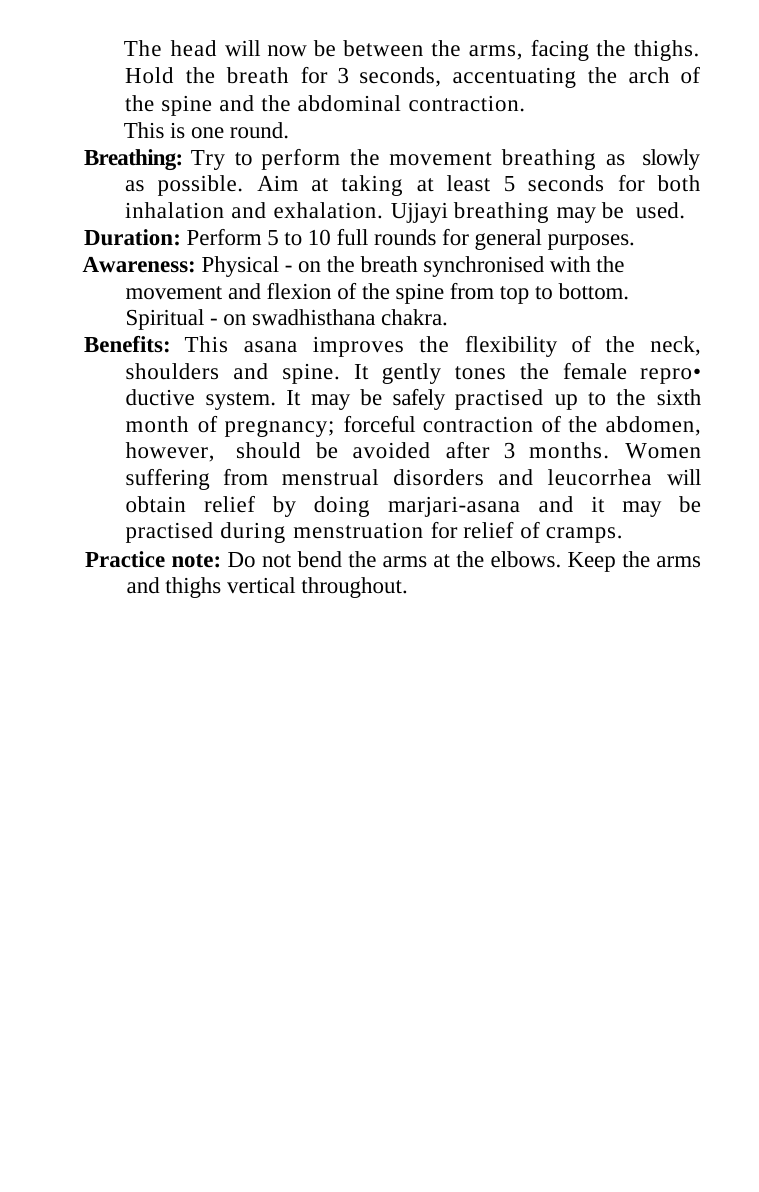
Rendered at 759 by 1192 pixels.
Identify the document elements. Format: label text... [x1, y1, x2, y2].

text This is one round. [123, 117, 712, 143]
text The head will now be between the arms, facing the thighs. Hold the breath for 3 seconds, accentuating the arch of the spine and the abdominal contraction. [123, 35, 700, 116]
text Practice note: Do not bend the arms at the elbows. Keep the arms and thighs vertical throughout. [85, 546, 702, 599]
text Duration: Perform 5 to 10 full rounds for general purposes. [82, 224, 712, 250]
text Breathing: Try to perform the movement breathing as slowly as possible. Aim at taking at least 5 seconds for both inhalation and exhalation. Ujjayi breathing may be used. [84, 144, 700, 223]
text Awareness: Physical - on the breath synchronised with the movement and flexion of the spine from top to bottom. Spiritual - on swadhisthana chakra. [82, 251, 691, 331]
text Benefits: This asana improves the flexibility of the neck, shoulders and spine. It gently tones the female repro• ductive system. It may be safely practised up to the sixth month of pregnancy; forceful contraction of the abdomen, however, should be avoided after 3 months. Women suffering from menstrual disorders and leucorrhea will obtain relief by doing marjari-asana and it may be practised during menstruation for relief of cramps. [84, 331, 701, 544]
